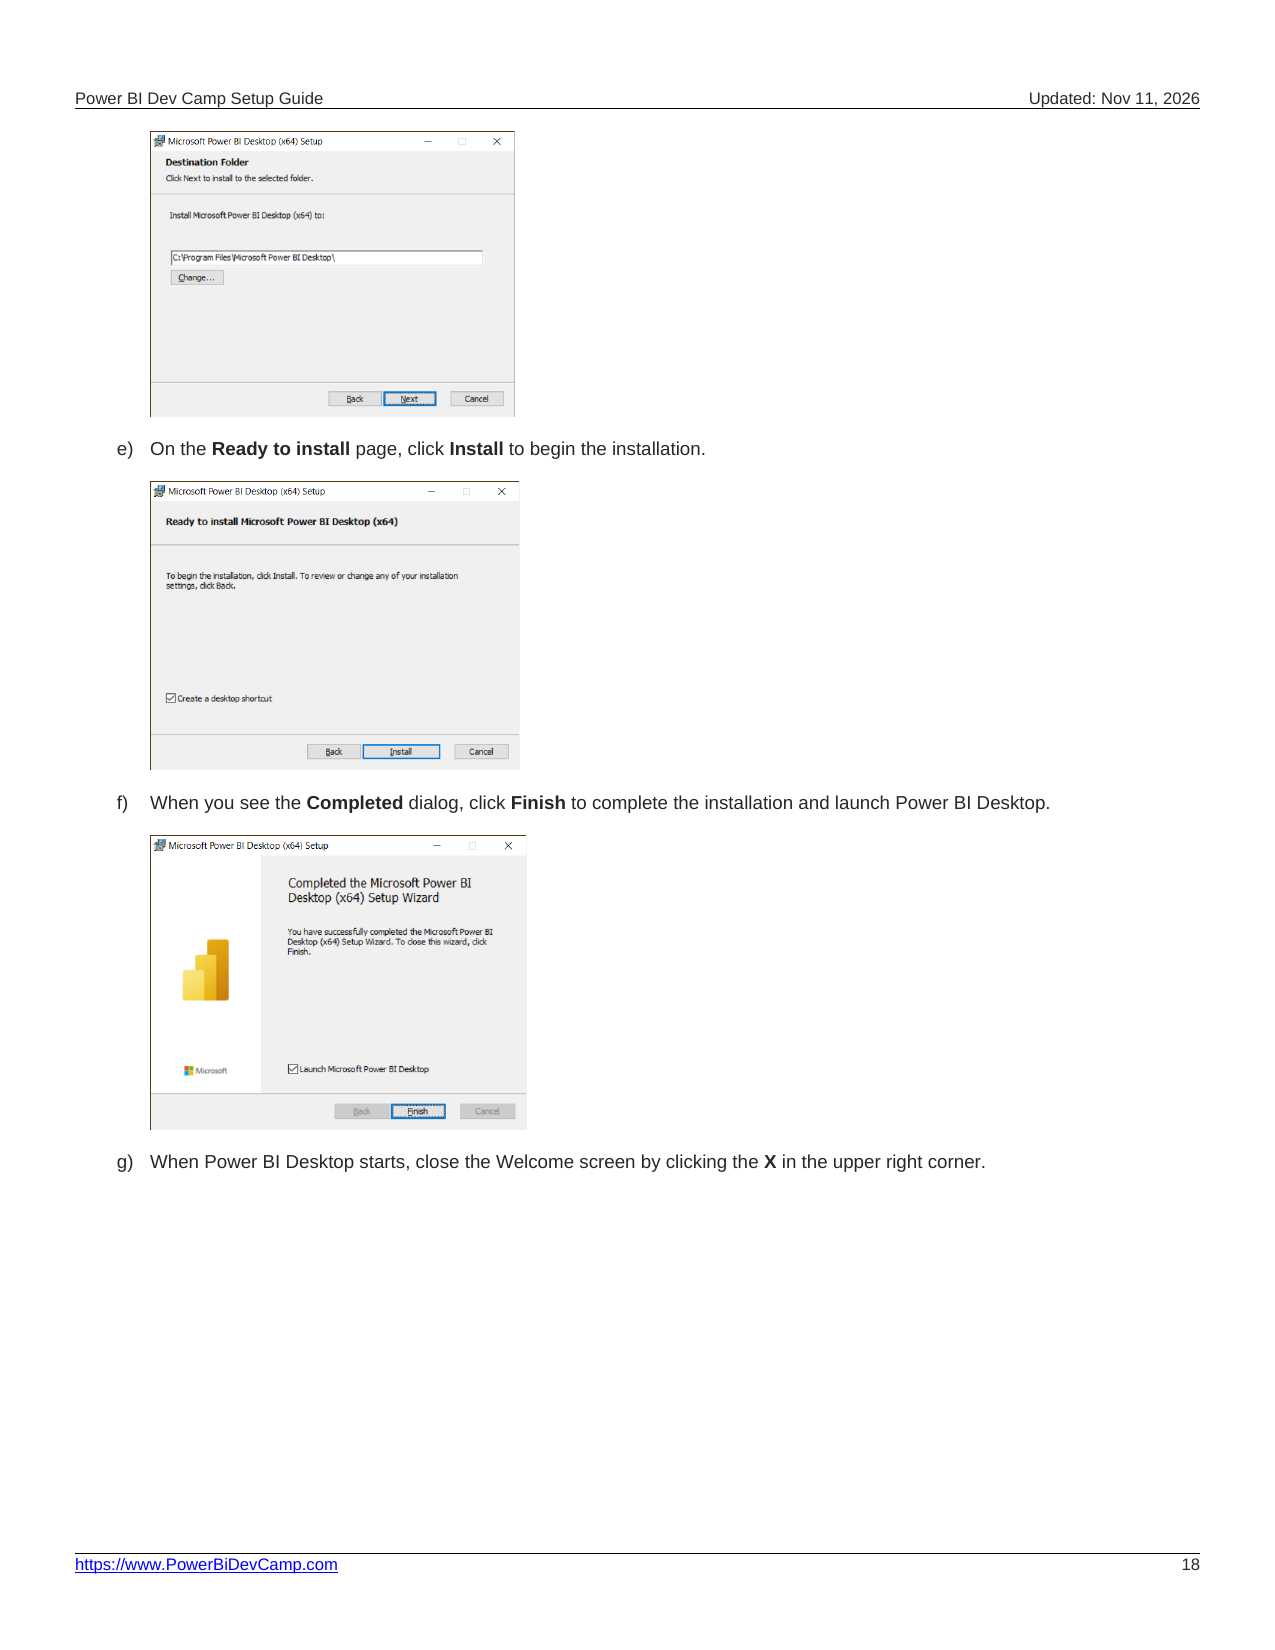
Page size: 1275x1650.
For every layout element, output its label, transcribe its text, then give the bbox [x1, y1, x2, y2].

list When you see the Completed dialog, click Finish to complete the installation and launch Power BI Desktop. [117, 792, 1200, 813]
picture [150, 481, 520, 770]
picture [150, 131, 515, 417]
list On the Ready to install page, click Install to begin the installation. [117, 438, 1200, 459]
picture [150, 835, 527, 1130]
list When Power BI Desktop starts, close the Welcome screen by clicking the X in the upper right corner. [117, 1151, 1200, 1173]
